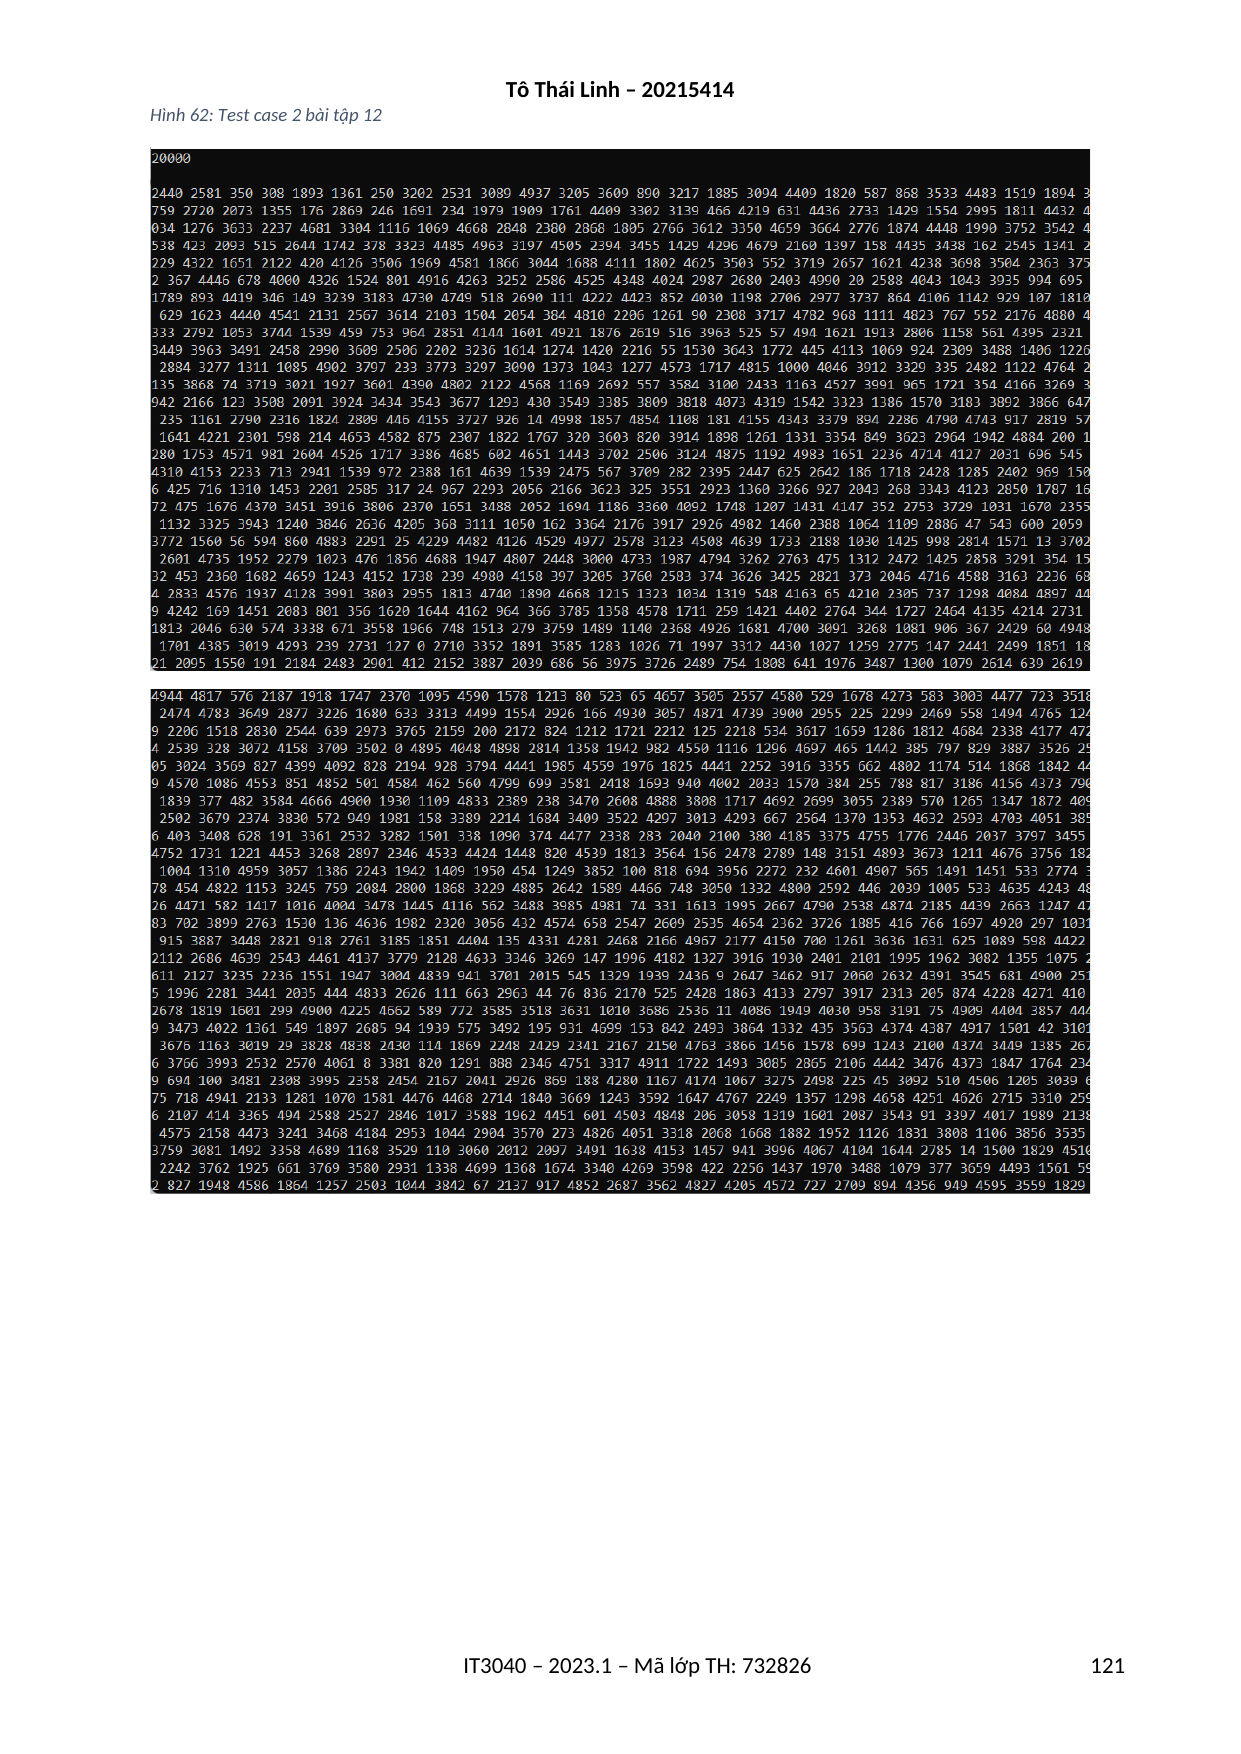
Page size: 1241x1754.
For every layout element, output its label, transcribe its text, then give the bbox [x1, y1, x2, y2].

picture [150, 147, 1091, 671]
picture [150, 689, 1091, 1194]
